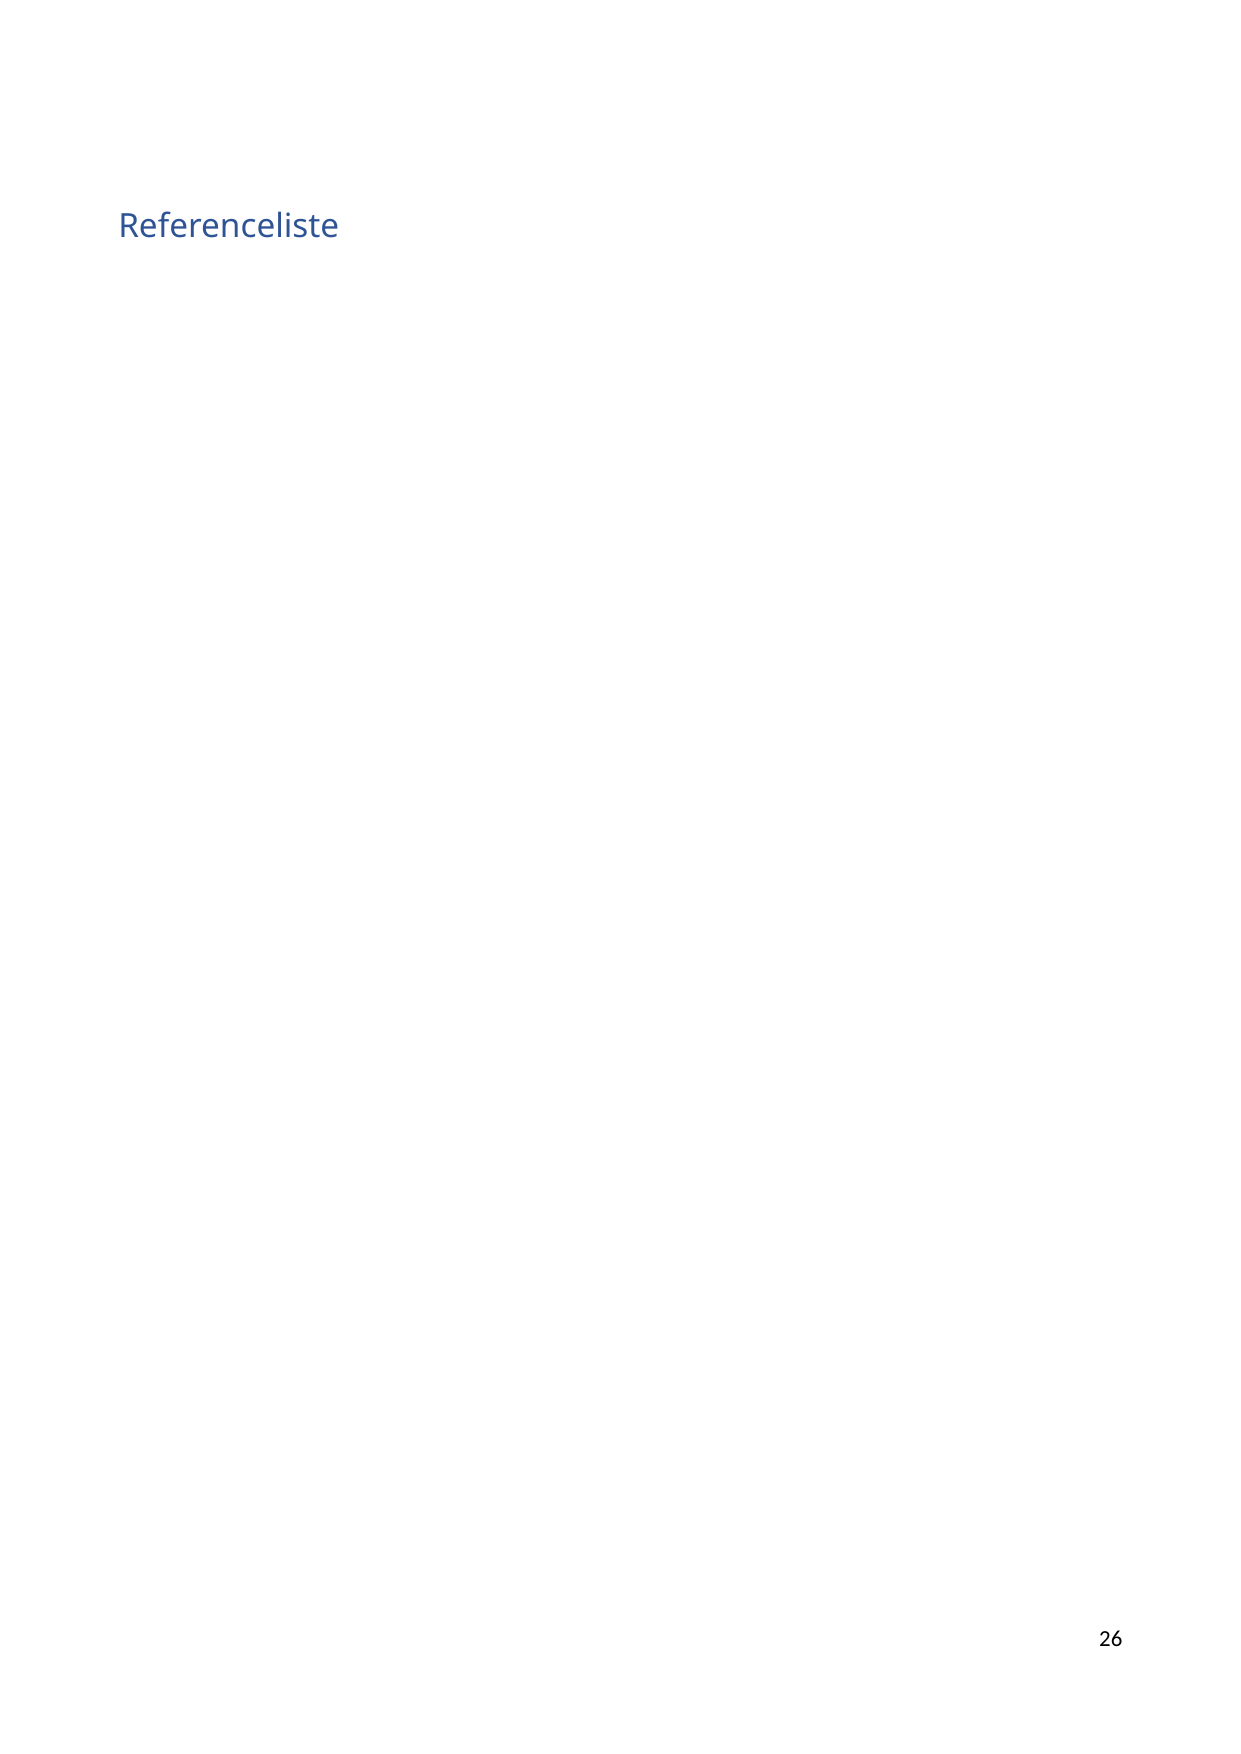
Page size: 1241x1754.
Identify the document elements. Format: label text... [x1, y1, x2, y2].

subtitle Referenceliste [118, 202, 1122, 248]
